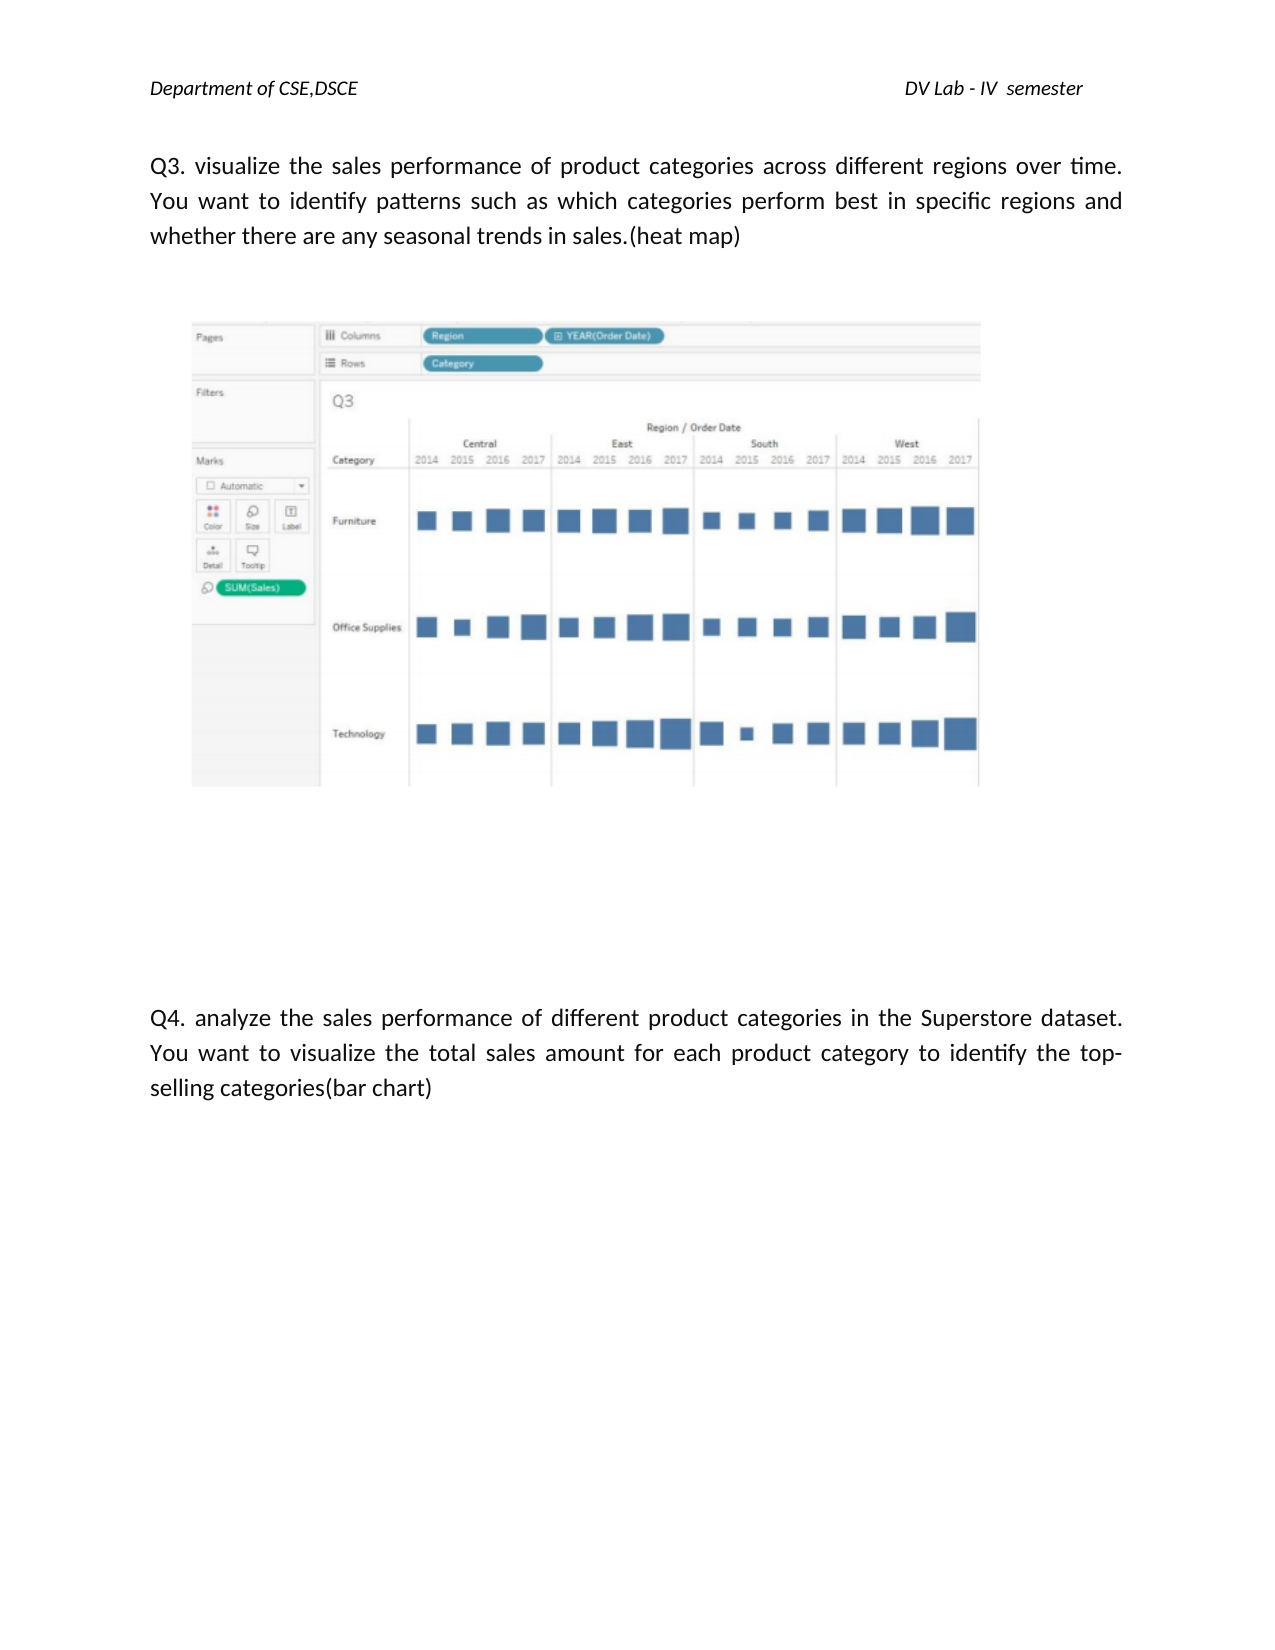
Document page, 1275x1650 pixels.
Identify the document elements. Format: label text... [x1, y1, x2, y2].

picture [150, 290, 1015, 803]
text Q4. analyze the sales performance of different product categories in the Superstore dataset. You want to visualize the total sales amount for each product category to identify the top-selling categories(bar chart) [150, 1068, 1125, 1103]
text Q3. visualize the sales performance of product categories across different regions over time. You want to identify patterns such as which categories perform best in specific regions and whether there are any seasonal trends in sales.(heat map) [150, 216, 1125, 251]
text Q3. visualize the sales performance of product categories across different regions over time. You want to identify patterns such as which categories perform best in specific regions and whether there are any seasonal trends in sales.(heat map) [150, 163, 1125, 185]
text Q4. analyze the sales performance of different product categories in the Superstore dataset. You want to visualize the total sales amount for each product category to identify the top-selling categories(bar chart) [150, 1002, 1125, 1037]
